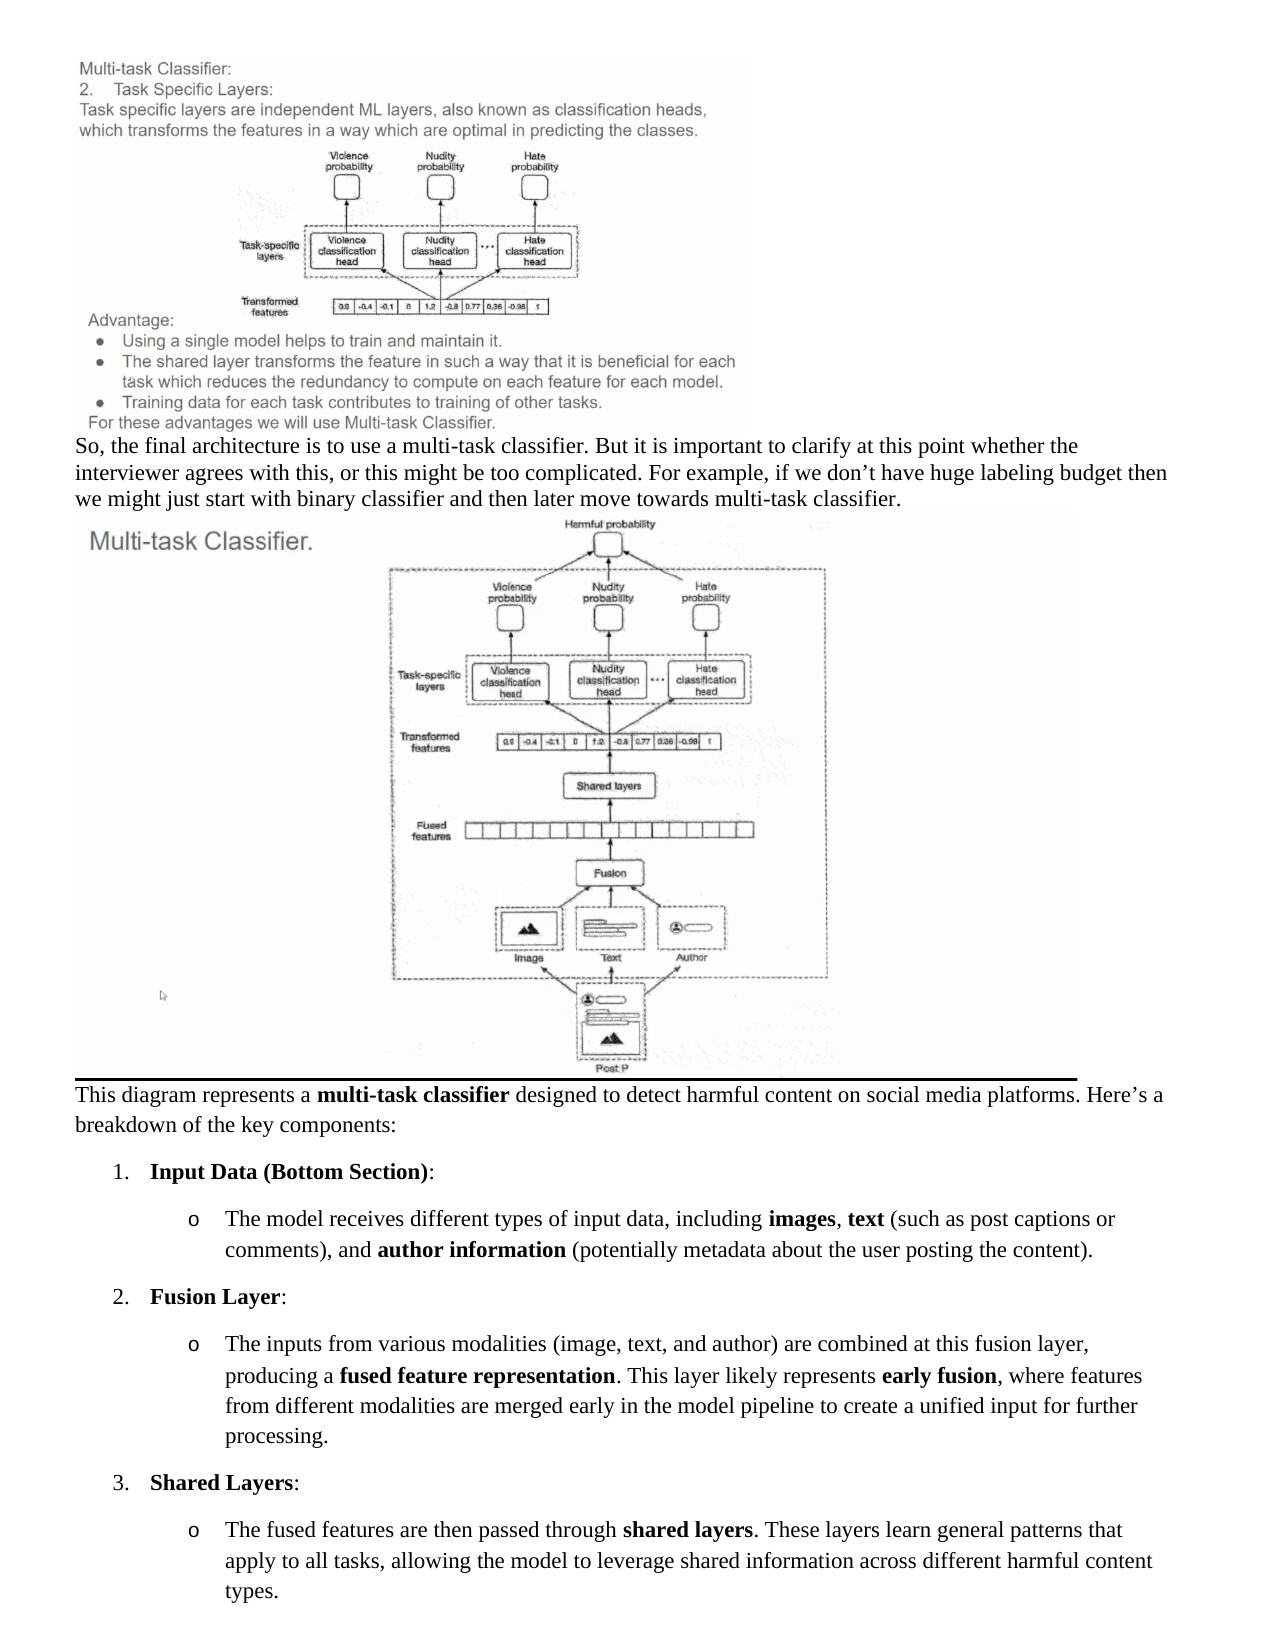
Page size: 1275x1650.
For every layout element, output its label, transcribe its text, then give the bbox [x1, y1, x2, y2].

list Shared Layers: [112, 1469, 1172, 1495]
list The model receives different types of input data, including images, text (such as post captions or comments), and author information (potentially metadata about the user posting the content). [187, 1205, 1172, 1263]
list The fused features are then passed through shared layers. These layers learn general patterns that apply to all tasks, allowing the model to leverage shared information across different harmful content types. [187, 1516, 1172, 1604]
picture [75, 511, 1078, 1081]
list The inputs from various modalities (image, text, and author) are combined at this fusion layer, producing a fused feature representation. This layer likely represents early fusion, where features from different modalities are merged early in the model pipeline to create a unified input for further processing. [187, 1330, 1172, 1448]
list Fusion Layer: [112, 1283, 1172, 1310]
text So, the final architecture is to use a multi-task classifier. But it is important to clarify at this point whether the interviewer agrees with this, or this might be too complicated. For example, if we don’t have huge labeling budget then we might just start with binary classifier and then later move towards multi-task classifier. [75, 432, 1172, 511]
picture [75, 56, 750, 433]
text This diagram represents a multi-task classifier designed to detect harmful content on social media platforms. Here’s a breakdown of the key components: [75, 1081, 1172, 1138]
list Input Data (Bottom Section): [112, 1158, 1172, 1184]
